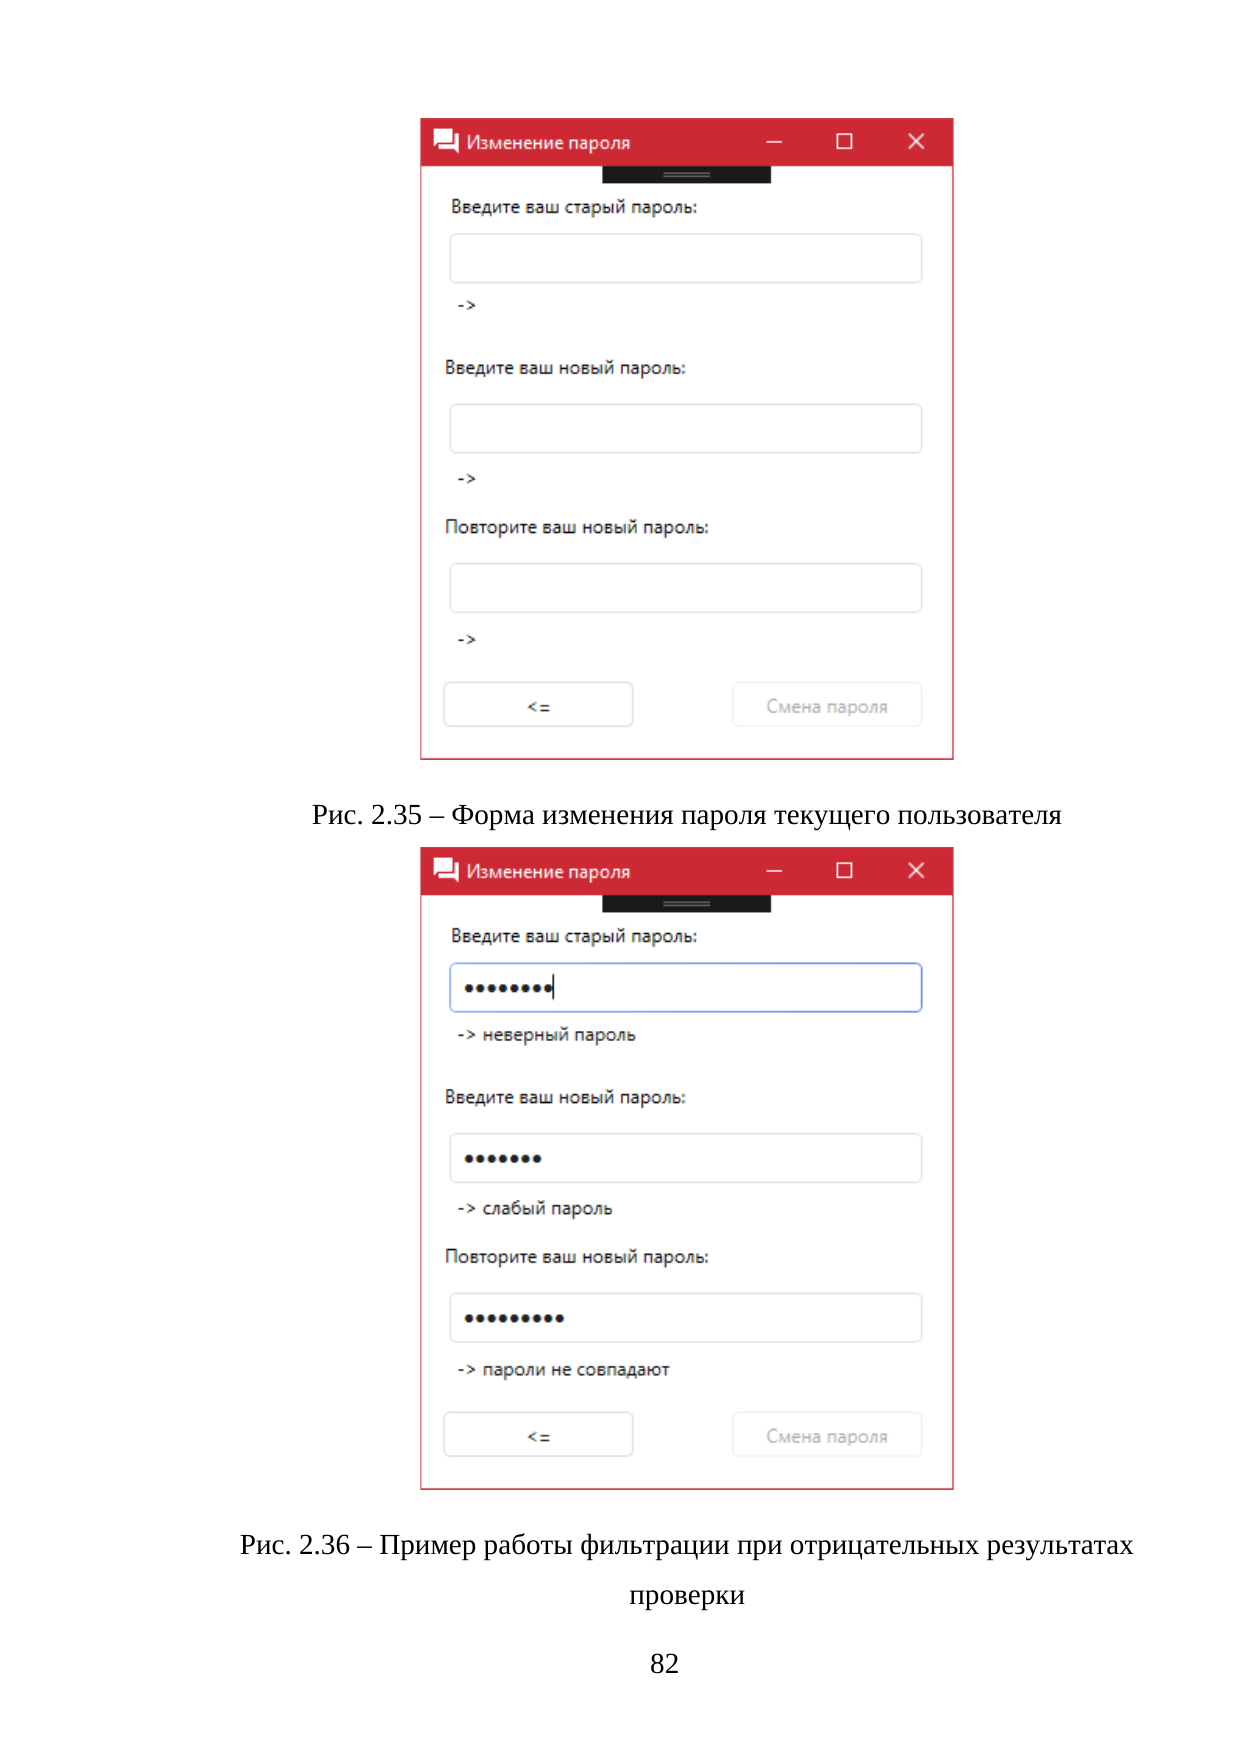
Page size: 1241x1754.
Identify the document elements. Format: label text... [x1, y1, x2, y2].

text Рис. 2.36 – Пример работы фильтрации при отрицательных результатах проверки [222, 1527, 1152, 1611]
picture [420, 847, 954, 1490]
picture [420, 118, 954, 760]
